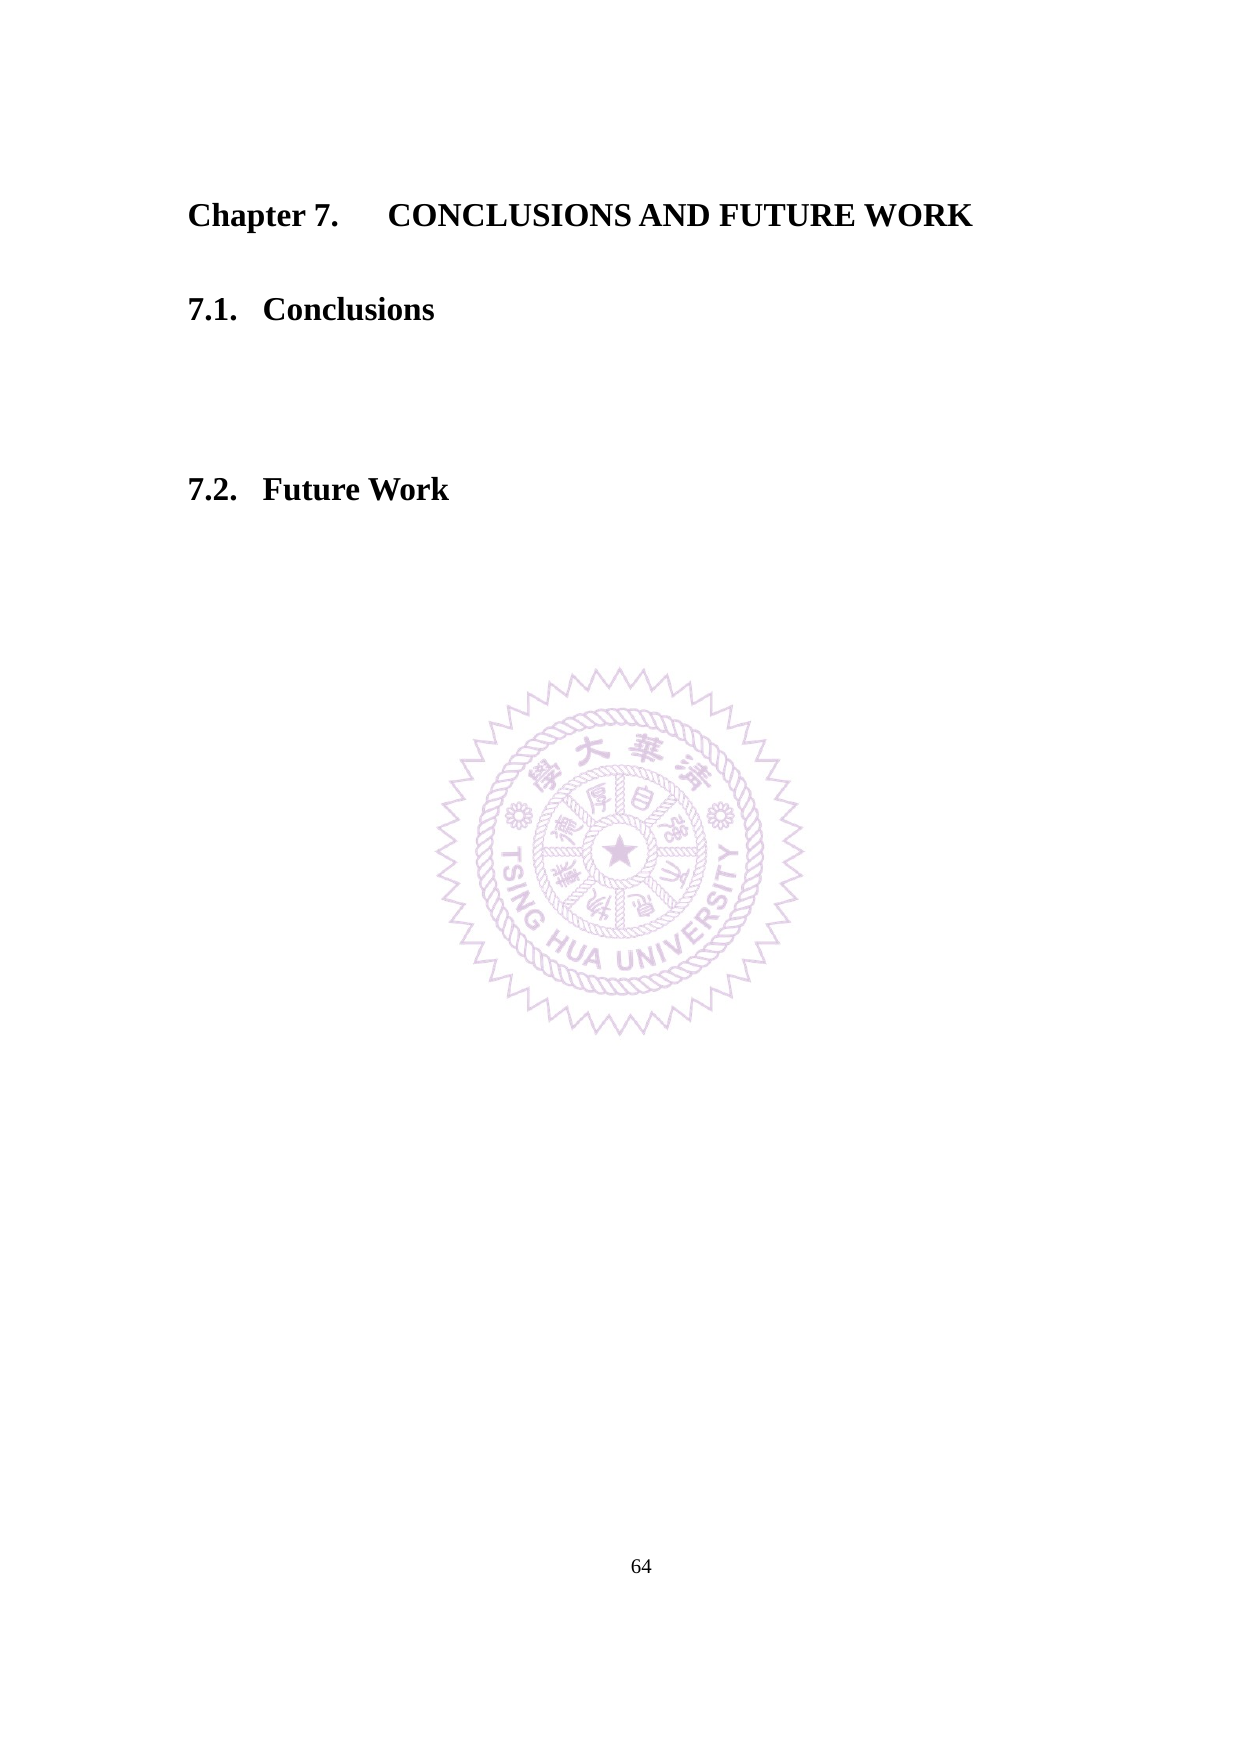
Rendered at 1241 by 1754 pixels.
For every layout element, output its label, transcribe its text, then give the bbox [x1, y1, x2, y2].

list Future Work [187, 451, 1053, 526]
list Conclusions [187, 271, 1053, 346]
subtitle CONCLUSIONS AND FUTURE WORK [187, 177, 1053, 252]
picture [423, 658, 817, 1046]
